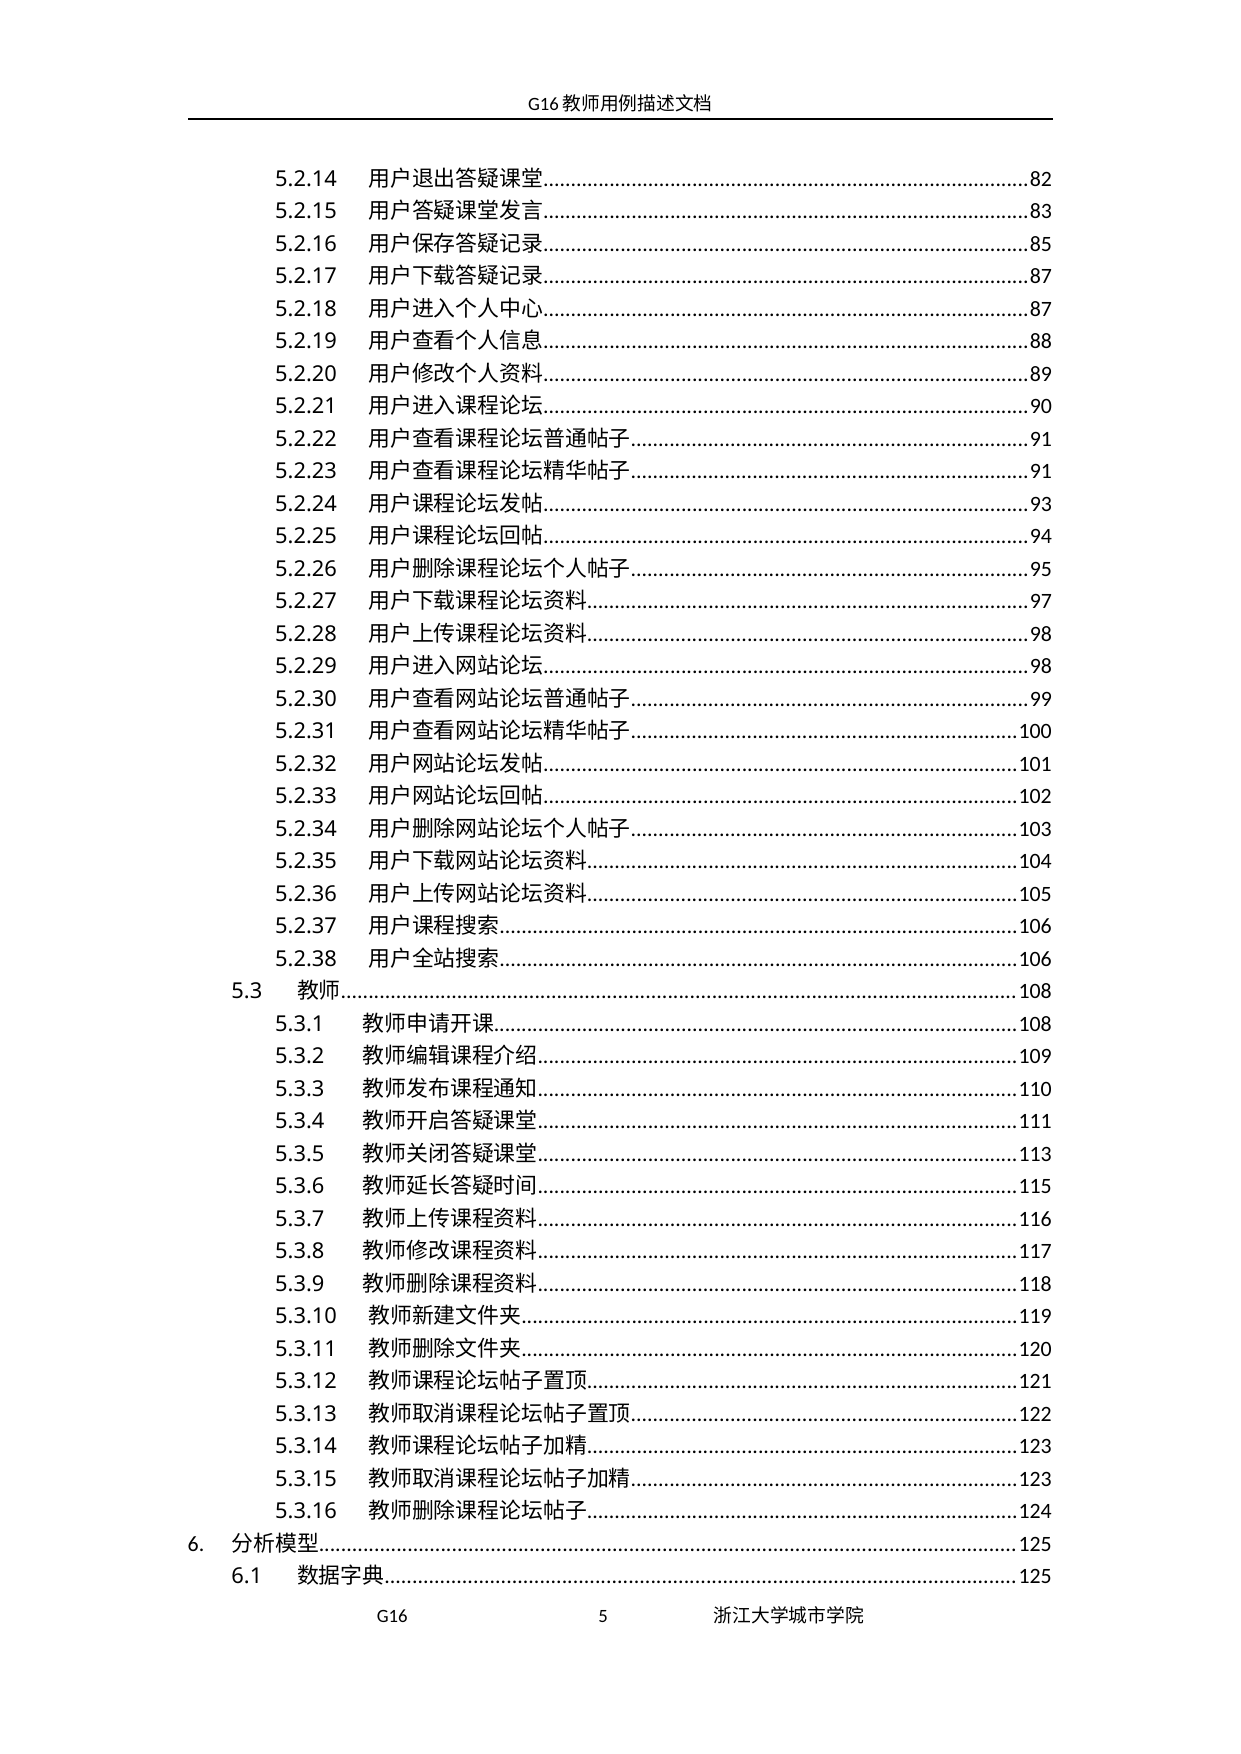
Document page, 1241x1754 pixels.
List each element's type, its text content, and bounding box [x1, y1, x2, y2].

text 5.2.23 用户查看课程论坛精华帖子 91 [275, 453, 1053, 485]
text 5.3.4 教师开启答疑课堂 111 [275, 1103, 1053, 1135]
text 5.2.38 用户全站搜索 106 [275, 940, 1053, 973]
text 5.2.16 用户保存答疑记录 85 [275, 225, 1053, 258]
text 5.2.22 用户查看课程论坛普通帖子 91 [275, 420, 1053, 453]
text 5.3.2 教师编辑课程介绍 109 [275, 1038, 1053, 1070]
text 5.2.29 用户进入网站论坛 98 [275, 648, 1053, 680]
text 5.2.19 用户查看个人信息 88 [275, 323, 1053, 355]
text 5.2.20 用户修改个人资料 89 [275, 355, 1053, 388]
text 5.2.28 用户上传课程论坛资料 98 [275, 615, 1053, 648]
text 5.3.1 教师申请开课 108 [275, 1005, 1053, 1038]
text 5.2.25 用户课程论坛回帖 94 [275, 518, 1053, 550]
text 6. 分析模型 125 [187, 1525, 1053, 1558]
text 5.3.11 教师删除文件夹 120 [275, 1330, 1053, 1363]
text 5.2.33 用户网站论坛回帖 102 [275, 778, 1053, 810]
text 5.3 教师 108 [231, 973, 1053, 1005]
text 5.3.8 教师修改课程资料 117 [275, 1233, 1053, 1265]
text 5.3.9 教师删除课程资料 118 [275, 1265, 1053, 1298]
text 5.2.35 用户下载网站论坛资料 104 [275, 843, 1053, 875]
text 5.2.37 用户课程搜索 106 [275, 908, 1053, 940]
text 5.2.15 用户答疑课堂发言 83 [275, 193, 1053, 225]
text 5.3.10 教师新建文件夹 119 [275, 1298, 1053, 1330]
text 5.3.3 教师发布课程通知 110 [275, 1070, 1053, 1103]
text 5.2.26 用户删除课程论坛个人帖子 95 [275, 550, 1053, 583]
text 5.2.32 用户网站论坛发帖 101 [275, 745, 1053, 778]
text 5.3.14 教师课程论坛帖子加精 123 [275, 1428, 1053, 1460]
text 5.3.15 教师取消课程论坛帖子加精 123 [275, 1460, 1053, 1493]
text 6.1 数据字典 125 [231, 1558, 1053, 1590]
text 5.2.31 用户查看网站论坛精华帖子 100 [275, 713, 1053, 745]
text 5.2.21 用户进入课程论坛 90 [275, 388, 1053, 420]
text 5.3.12 教师课程论坛帖子置顶 121 [275, 1363, 1053, 1395]
text 5.3.5 教师关闭答疑课堂 113 [275, 1135, 1053, 1168]
text 5.2.27 用户下载课程论坛资料 97 [275, 583, 1053, 615]
text 5.2.17 用户下载答疑记录 87 [275, 258, 1053, 290]
text 5.2.24 用户课程论坛发帖 93 [275, 485, 1053, 518]
text 5.3.7 教师上传课程资料 116 [275, 1200, 1053, 1233]
text 5.2.30 用户查看网站论坛普通帖子 99 [275, 680, 1053, 713]
text 5.2.36 用户上传网站论坛资料 105 [275, 875, 1053, 908]
text 5.2.18 用户进入个人中心 87 [275, 290, 1053, 323]
text 5.3.13 教师取消课程论坛帖子置顶 122 [275, 1395, 1053, 1428]
text 5.2.34 用户删除网站论坛个人帖子 103 [275, 810, 1053, 843]
text 5.2.14 用户退出答疑课堂 82 [275, 160, 1053, 193]
text 5.3.16 教师删除课程论坛帖子 124 [275, 1493, 1053, 1525]
text 5.3.6 教师延长答疑时间 115 [275, 1168, 1053, 1200]
